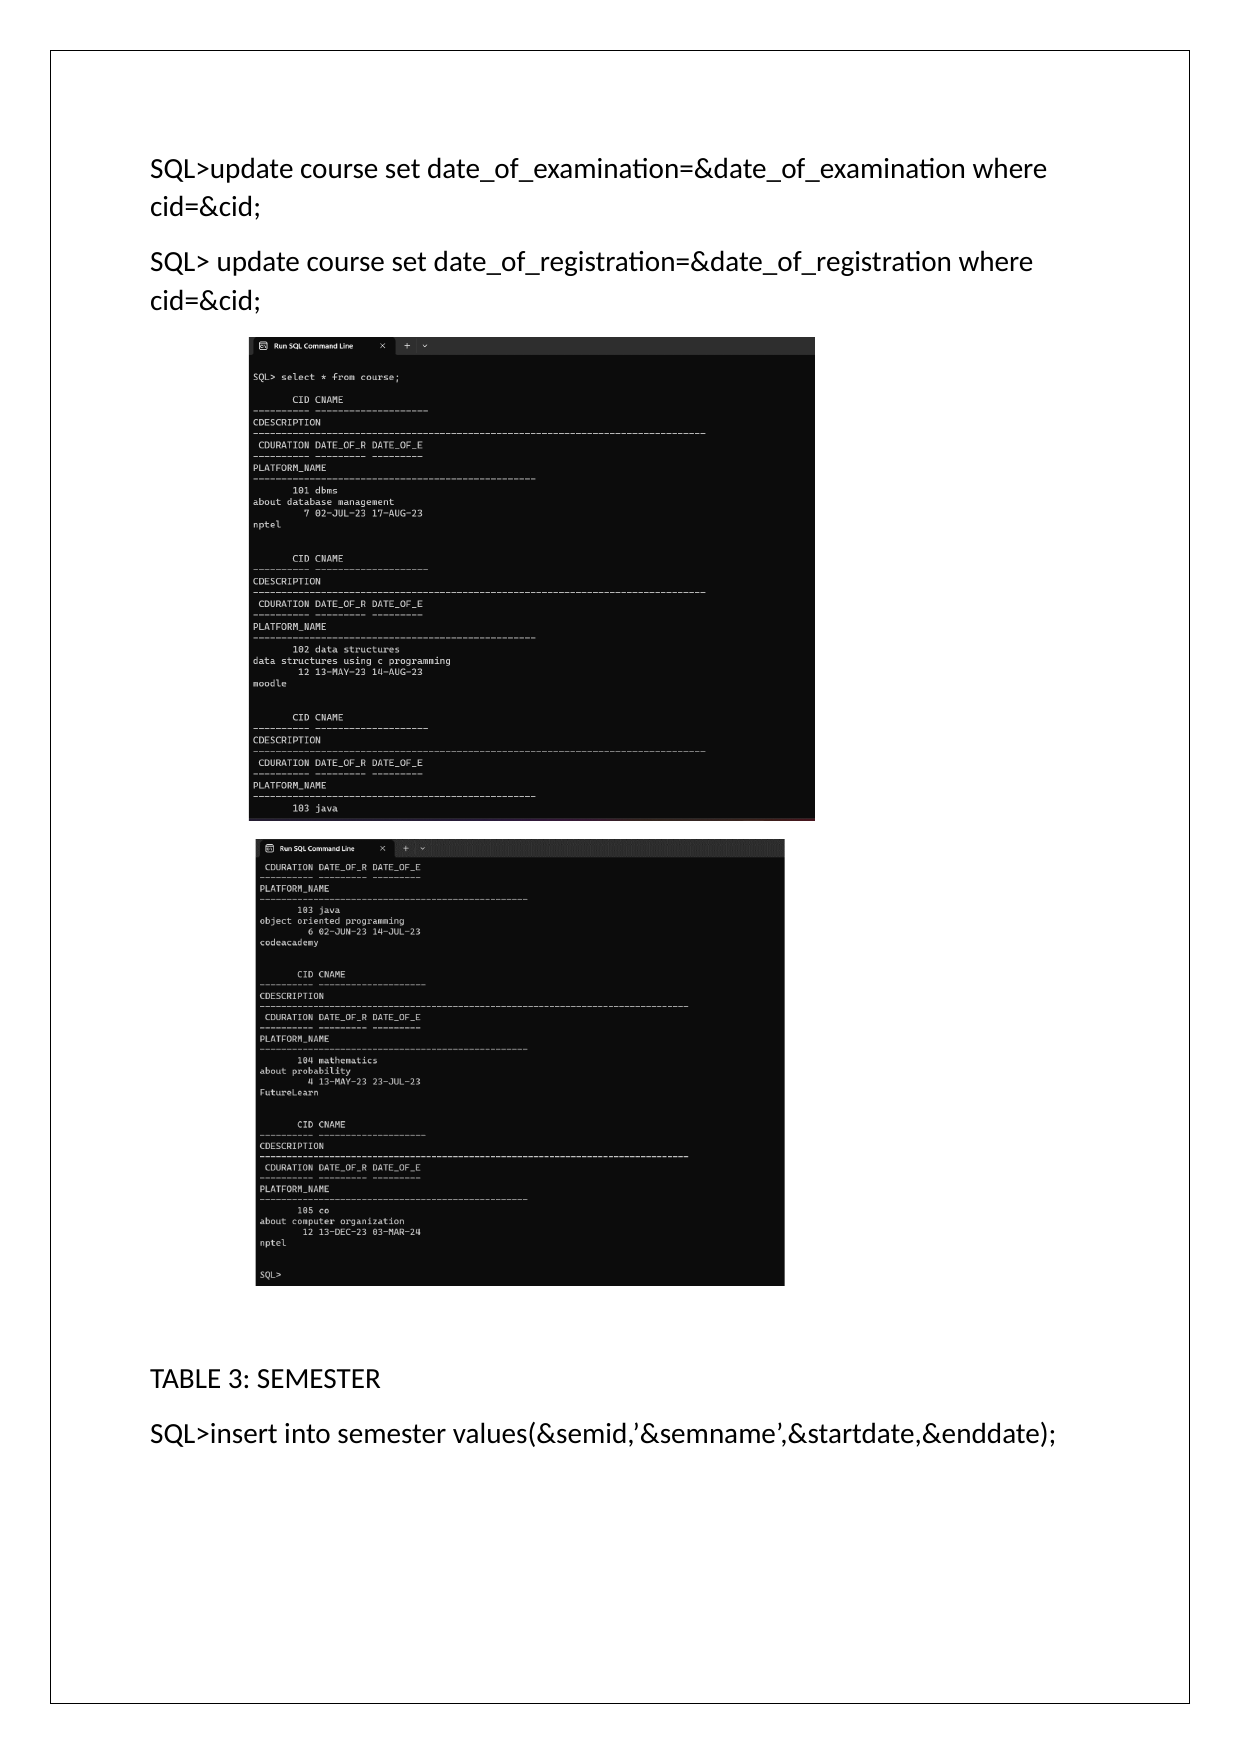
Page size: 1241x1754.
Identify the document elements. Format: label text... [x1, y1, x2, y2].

text SQL> update course set date_of_registration=&date_of_registration where cid=&cid; [150, 243, 1090, 318]
picture [248, 337, 815, 821]
text SQL>update course set date_of_examination=&date_of_examination where cid=&cid; [150, 150, 1090, 224]
text SQL>insert into semester values(&semid,’&semname’,&startdate,&enddate); [150, 1416, 1090, 1451]
text TABLE 3: SEMESTER [150, 1360, 1090, 1396]
picture [255, 839, 785, 1286]
